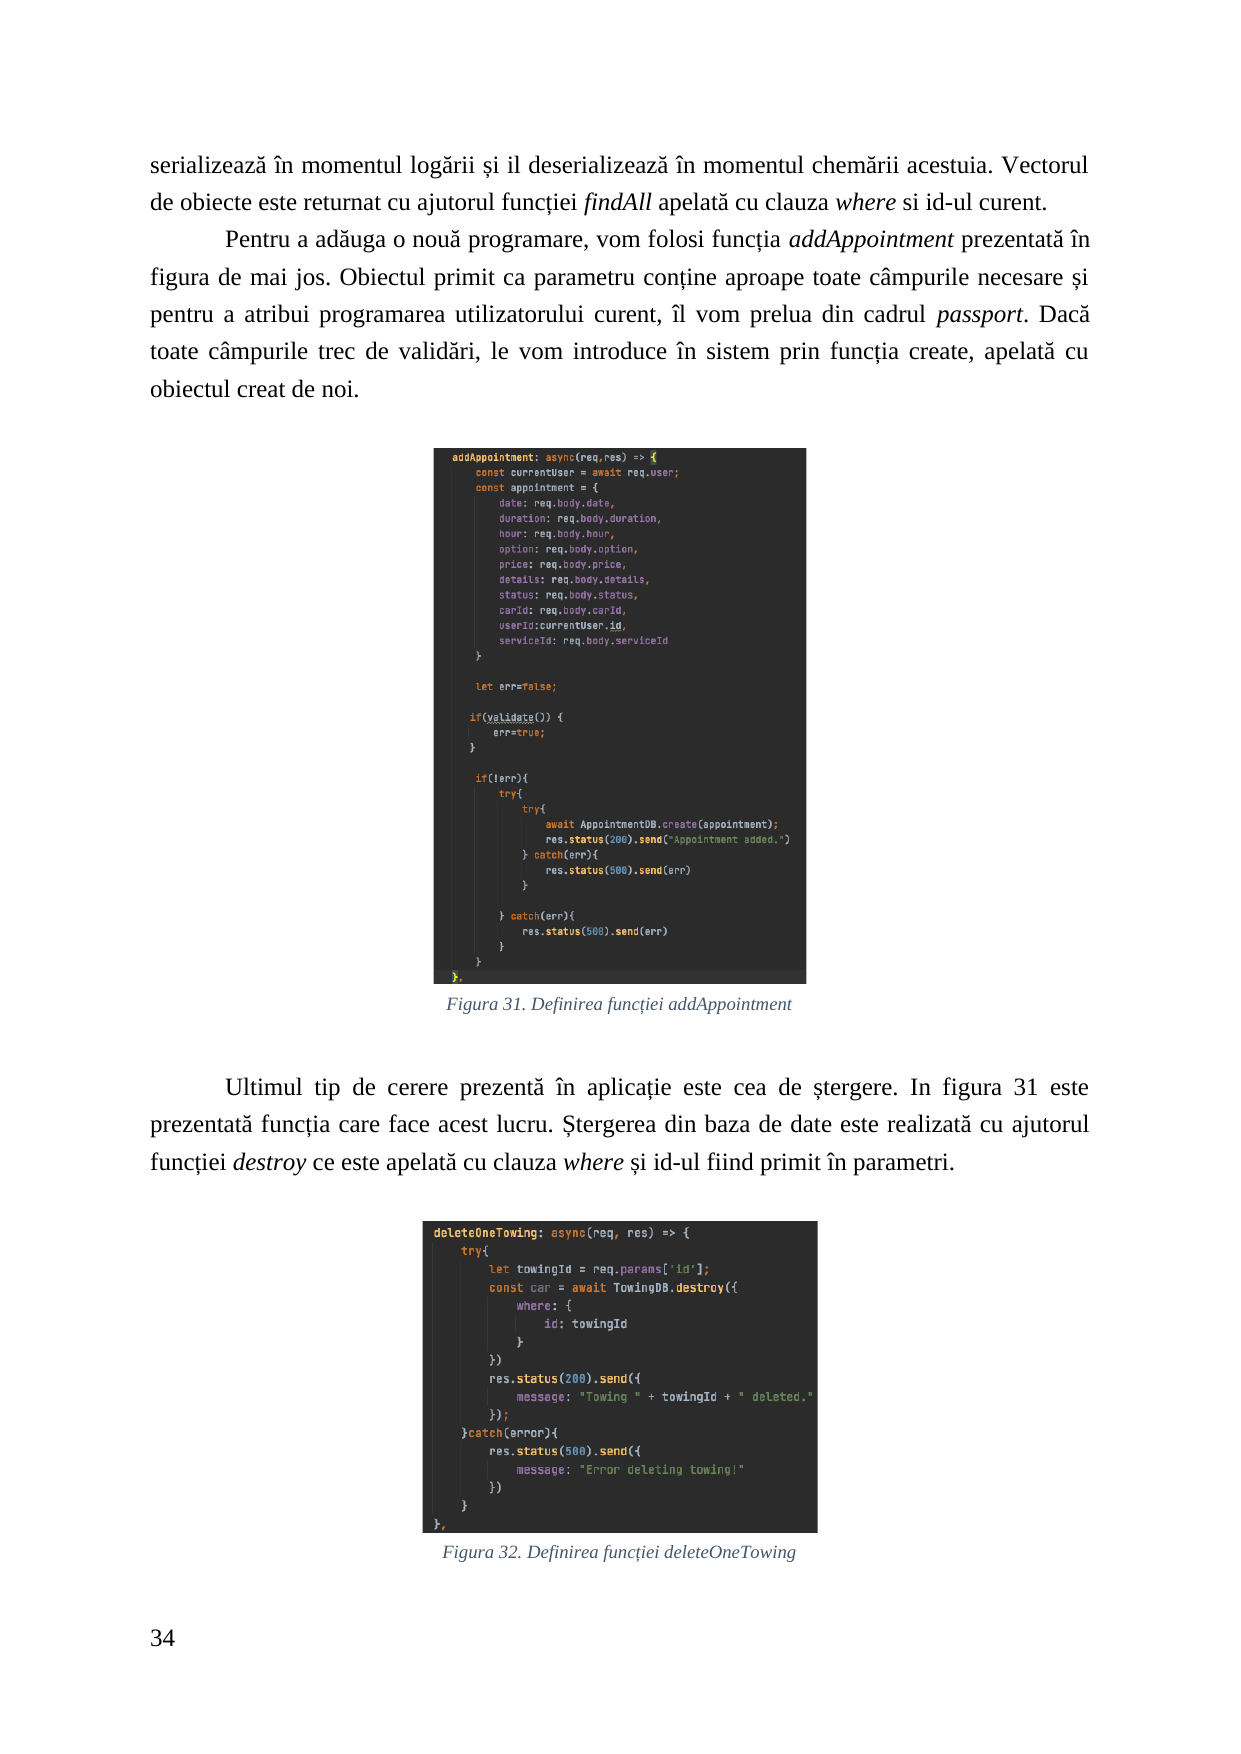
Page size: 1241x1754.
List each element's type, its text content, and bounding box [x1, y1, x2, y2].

picture [422, 1221, 818, 1533]
picture [433, 448, 807, 984]
text Pentru a adăuga o nouă programare, vom folosi funcția addAppointment prezentată în figura de mai jos. Obiectul primit ca parametru conține aproape toate câmpurile necesare și pentru a atribui programarea utilizatorului curent, îl vom prelua din cadrul passport. Dacă toate câmpurile trec de validări, le vom introduce în sistem prin funcția create, apelată cu obiectul creat de noi. [150, 224, 1090, 402]
text Figura 32. Definirea funcției deleteOneTowing [150, 1541, 1090, 1562]
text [150, 150, 1090, 216]
text Ultimul tip de cerere prezentă în aplicație este cea de ștergere. In figura 31 este prezentată funcția care face acest lucru. Ștergerea din baza de date este realizată cu ajutorul funcției destroy ce este apelată cu clauza where și id-ul fiind primit în parametri. [150, 1072, 1090, 1176]
text Figura 31. Definirea funcției addAppointment [150, 993, 1090, 1014]
